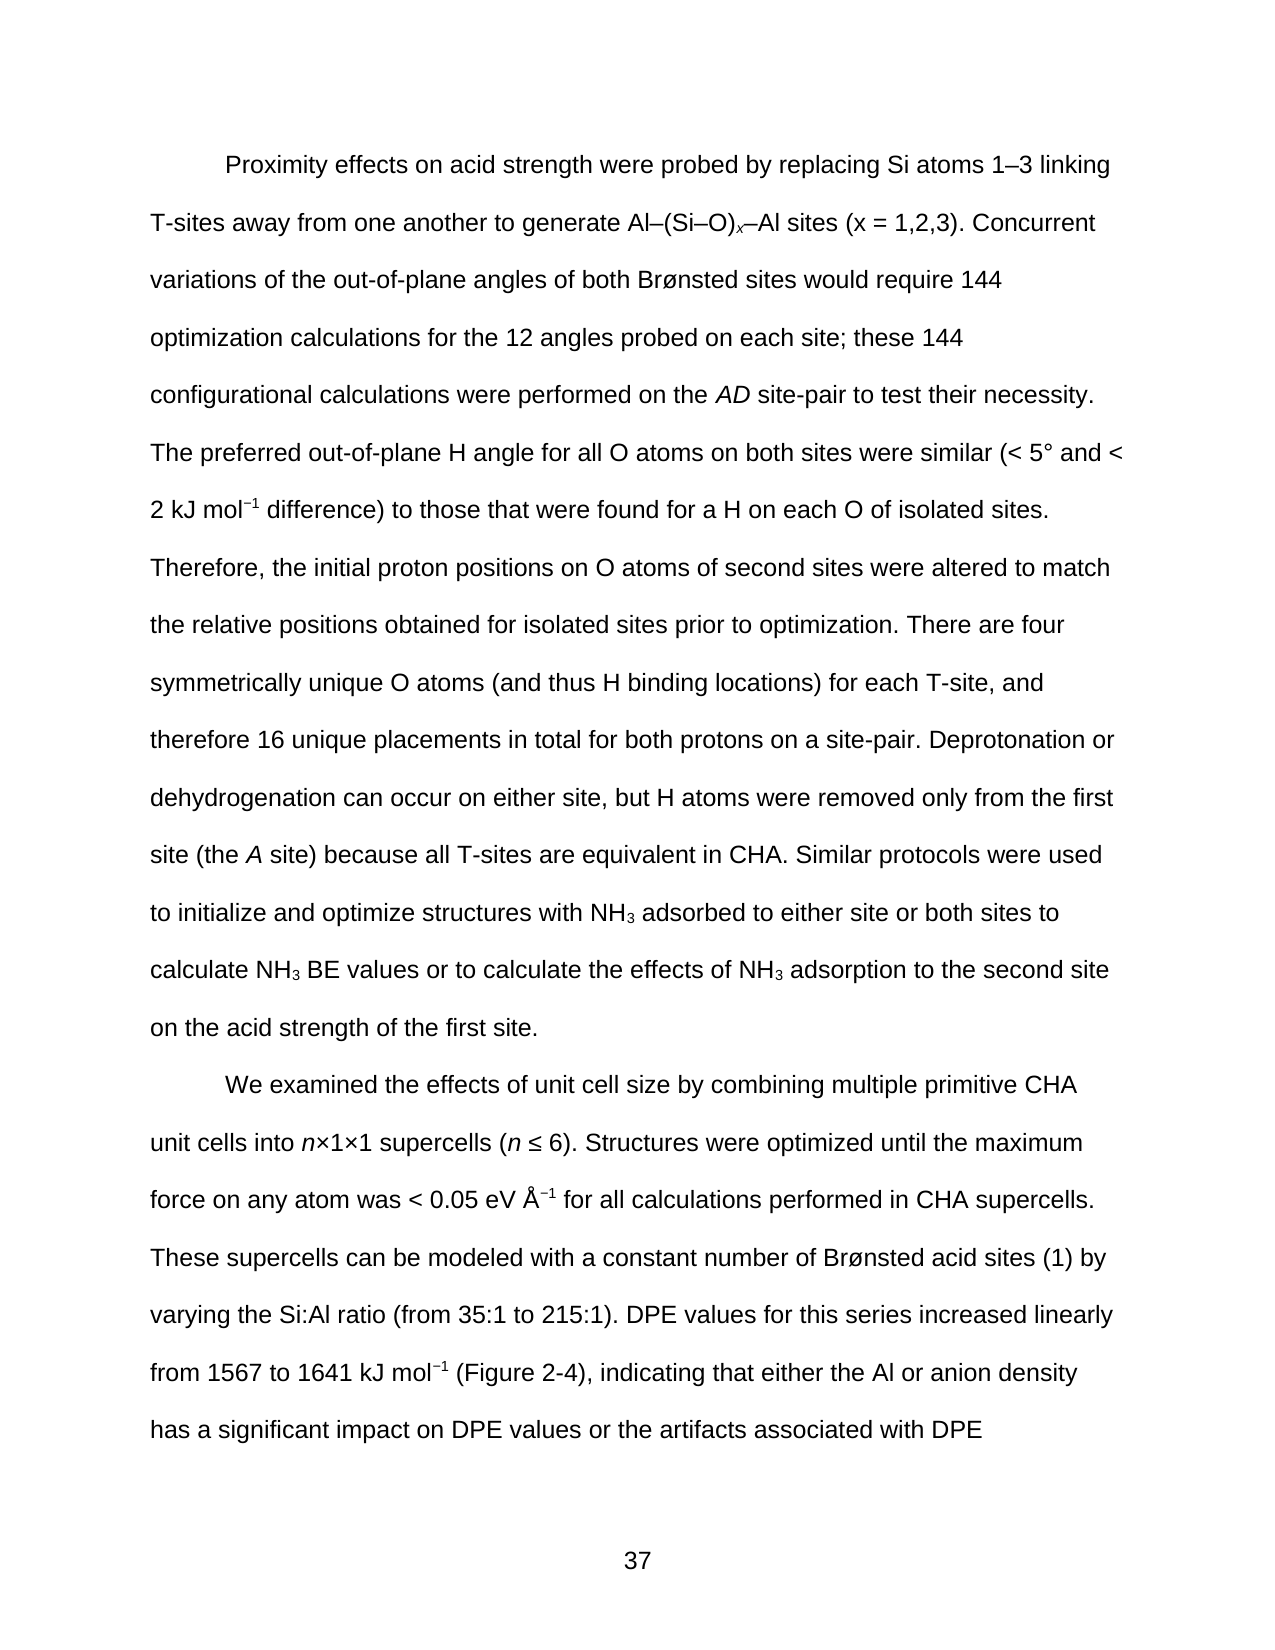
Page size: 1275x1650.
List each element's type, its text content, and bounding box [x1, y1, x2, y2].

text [150, 1070, 1125, 1444]
text Proximity effects on acid strength were probed by replacing Si atoms 1–3 linking T-sites away from one another to generate Al–(Si–O)x–Al sites (x = 1,2,3). Concurrent variations of the out-of-plane angles of both Brønsted sites would require 144 optimization calculations for the 12 angles probed on each site; these 144 configurational calculations were performed on the AD site-pair to test their necessity. The preferred out-of-plane H angle for all O atoms on both sites were similar (< 5° and < 2 kJ mol−1 difference) to those that were found for a H on each O of isolated sites. Therefore, the initial proton positions on O atoms of second sites were altered to match the relative positions obtained for isolated sites prior to optimization. There are four symmetrically unique O atoms (and thus H binding locations) for each T-site, and therefore 16 unique placements in total for both protons on a site-pair. Deprotonation or dehydrogenation can occur on either site, but H atoms were removed only from the first site (the A site) because all T-sites are equivalent in CHA. Similar protocols were used to initialize and optimize structures with NH3 adsorbed to either site or both sites to calculate NH3 BE values or to calculate the effects of NH3 adsorption to the second site on the acid strength of the first site. [150, 150, 1125, 1041]
